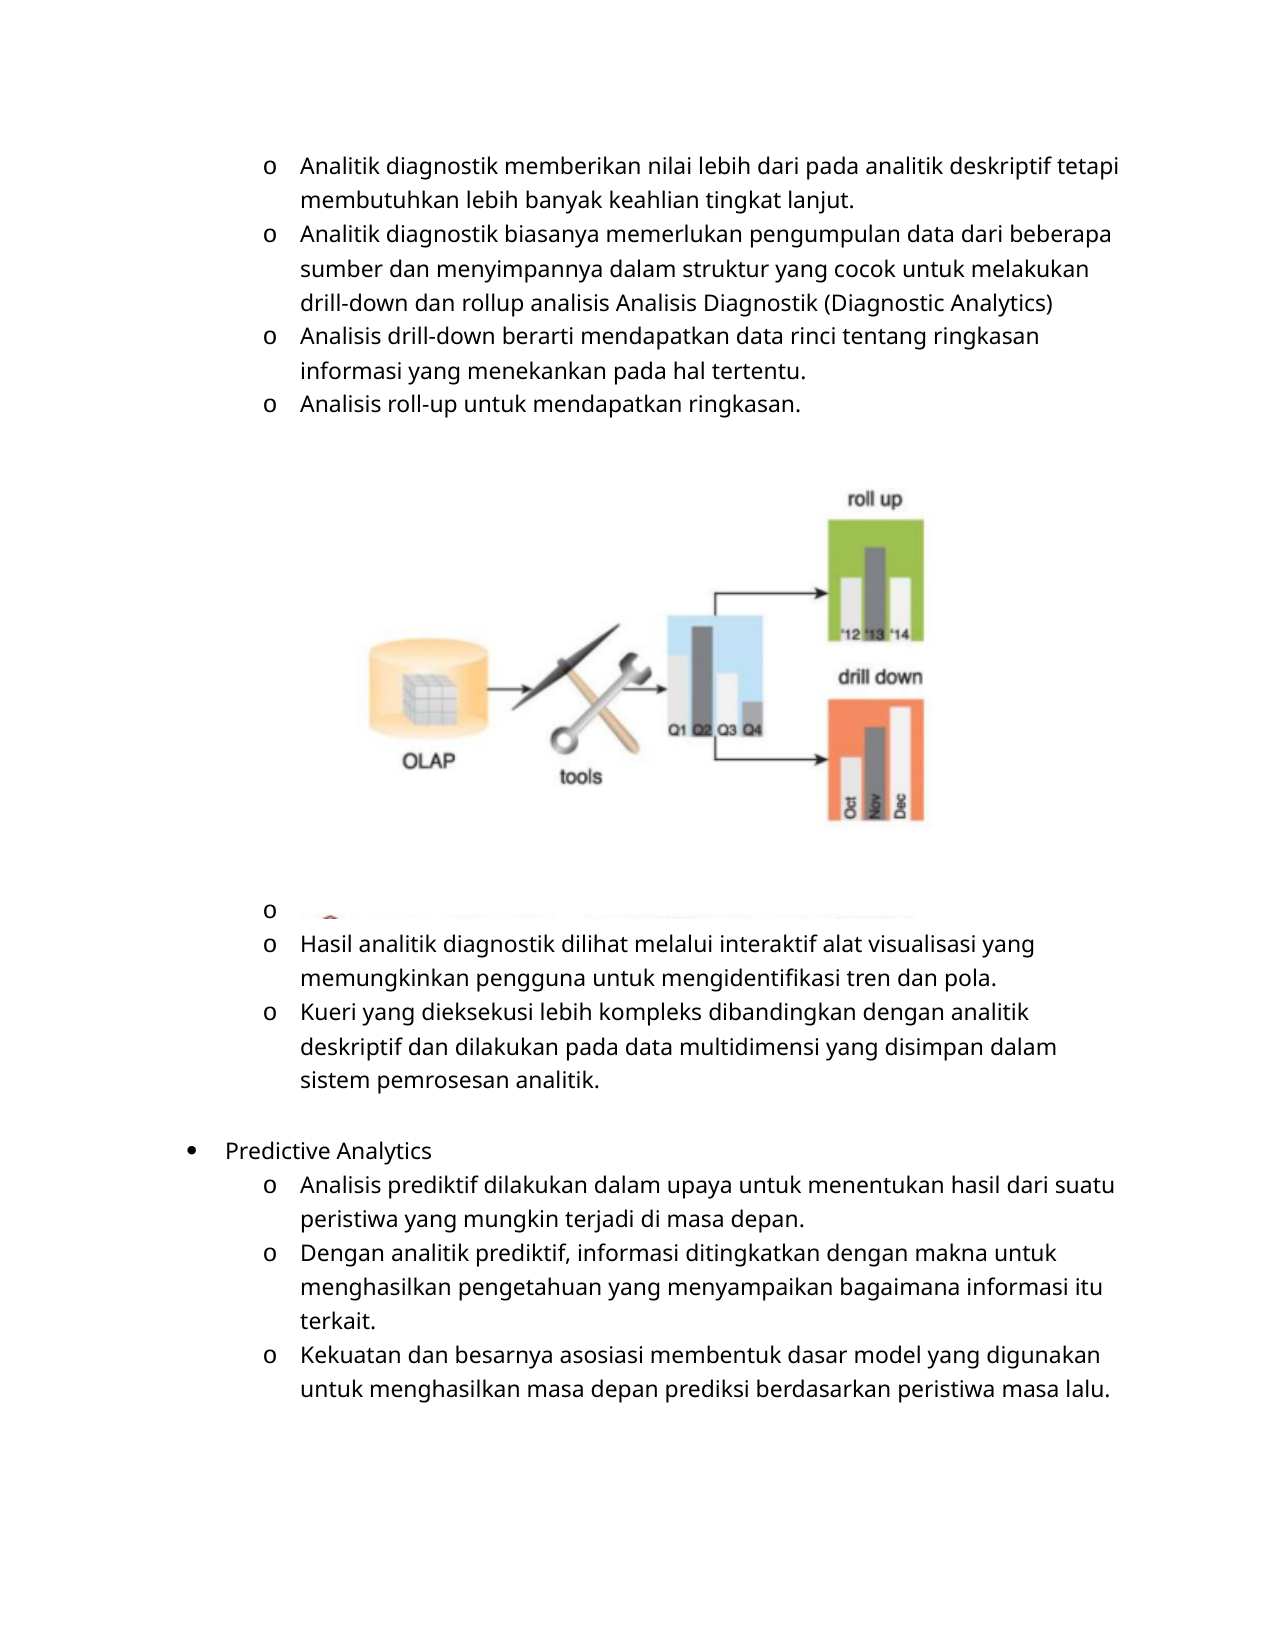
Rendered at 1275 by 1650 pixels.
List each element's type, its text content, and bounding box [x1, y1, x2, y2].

list Analitik diagnostik biasanya memerlukan pengumpulan data dari beberapa sumber dan menyimpannya dalam struktur yang cocok untuk melakukan drill-down dan rollup analisis Analisis Diagnostik (Diagnostic Analytics) [262, 218, 1125, 318]
list Kekuatan dan besarnya asosiasi membentuk dasar model yang digunakan untuk menghasilkan masa depan prediksi berdasarkan peristiwa masa lalu. [262, 1339, 1125, 1404]
list Analisis drill-down berarti mendapatkan data rinci tentang ringkasan informasi yang menekankan pada hal tertentu. [262, 320, 1125, 386]
list Analisis prediktif dilakukan dalam upaya untuk menentukan hasil dari suatu peristiwa yang mungkin terjadi di masa depan. [262, 1169, 1125, 1234]
list Kueri yang dieksekusi lebih kompleks dibandingkan dengan analitik deskriptif dan dilakukan pada data multidimensi yang disimpan dalam sistem pemrosesan analitik. [262, 996, 1125, 1096]
list Hasil analitik diagnostik dilihat melalui interaktif alat visualisasi yang memungkinkan pengguna untuk mengidentifikasi tren dan pola. [262, 928, 1125, 994]
list Dengan analitik prediktif, informasi ditingkatkan dengan makna untuk menghasilkan pengetahuan yang menyampaikan bagaimana informasi itu terkait. [262, 1237, 1125, 1336]
list Analitik diagnostik memberikan nilai lebih dari pada analitik deskriptif tetapi membutuhkan lebih banyak keahlian tingkat lanjut. [262, 150, 1125, 216]
picture [300, 422, 979, 919]
list Predictive Analytics [187, 1135, 1125, 1166]
list Analisis roll-up untuk mendapatkan ringkasan. [262, 388, 1125, 420]
